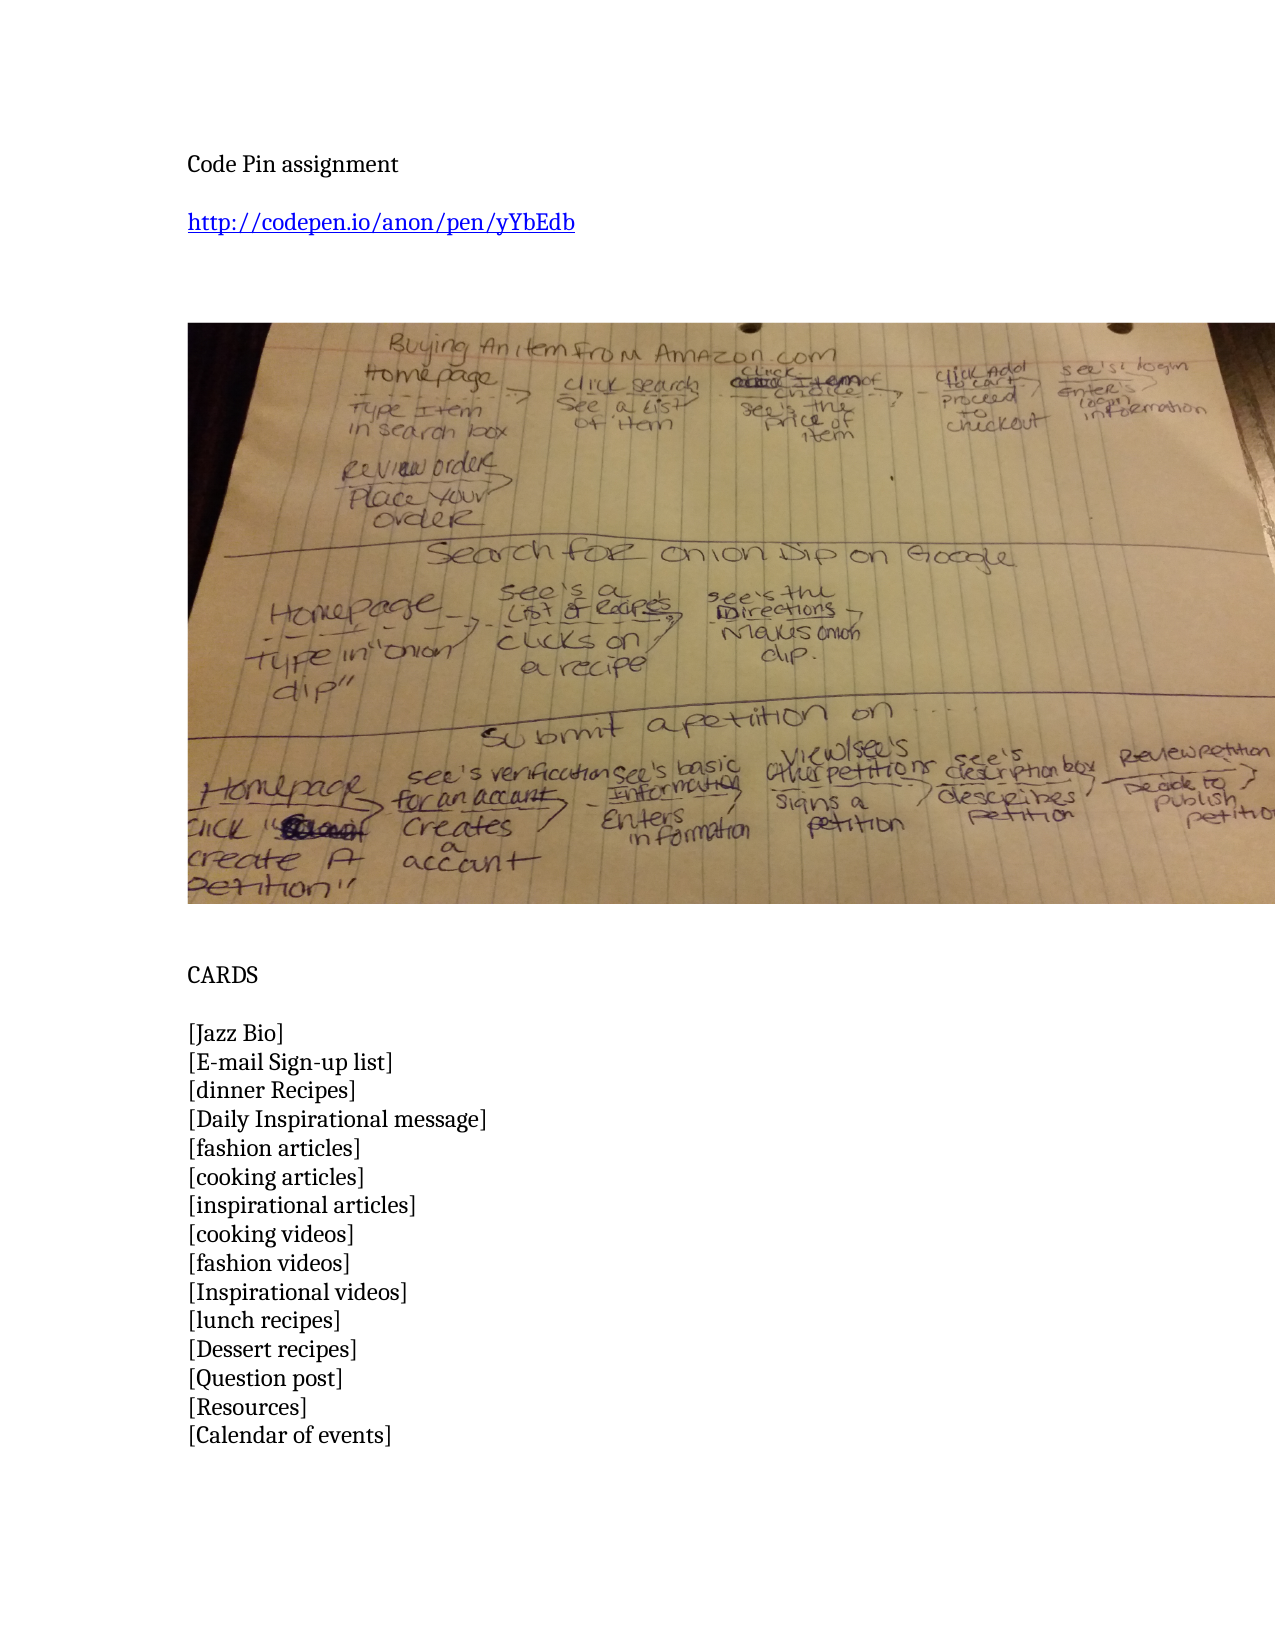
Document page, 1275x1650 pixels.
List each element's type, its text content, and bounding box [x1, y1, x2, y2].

text [Dessert recipes] [187, 1335, 1087, 1364]
text [inspirational articles] [187, 1191, 1087, 1220]
text [cooking articles] [187, 1163, 1087, 1191]
text CARDS [187, 961, 1087, 990]
text [Daily Inspirational message] [187, 1105, 1087, 1134]
text http://codepen.io/anon/pen/yYbEdb [187, 207, 1087, 236]
text [cooking videos] [187, 1220, 1087, 1249]
text [Calendar of events] [187, 1421, 1087, 1450]
text [Inspirational videos] [187, 1278, 1087, 1306]
text [Resources] [187, 1393, 1087, 1421]
text [Question post] [187, 1364, 1087, 1393]
picture [189, 323, 1275, 904]
text Code Pin assignment [187, 150, 1087, 179]
text [E-mail Sign-up list] [187, 1048, 1087, 1076]
text [Jazz Bio] [187, 1019, 1087, 1048]
text [dinner Recipes] [187, 1076, 1087, 1105]
text [fashion articles] [187, 1134, 1087, 1163]
text [fashion videos] [187, 1249, 1087, 1278]
text [lunch recipes] [187, 1306, 1087, 1335]
